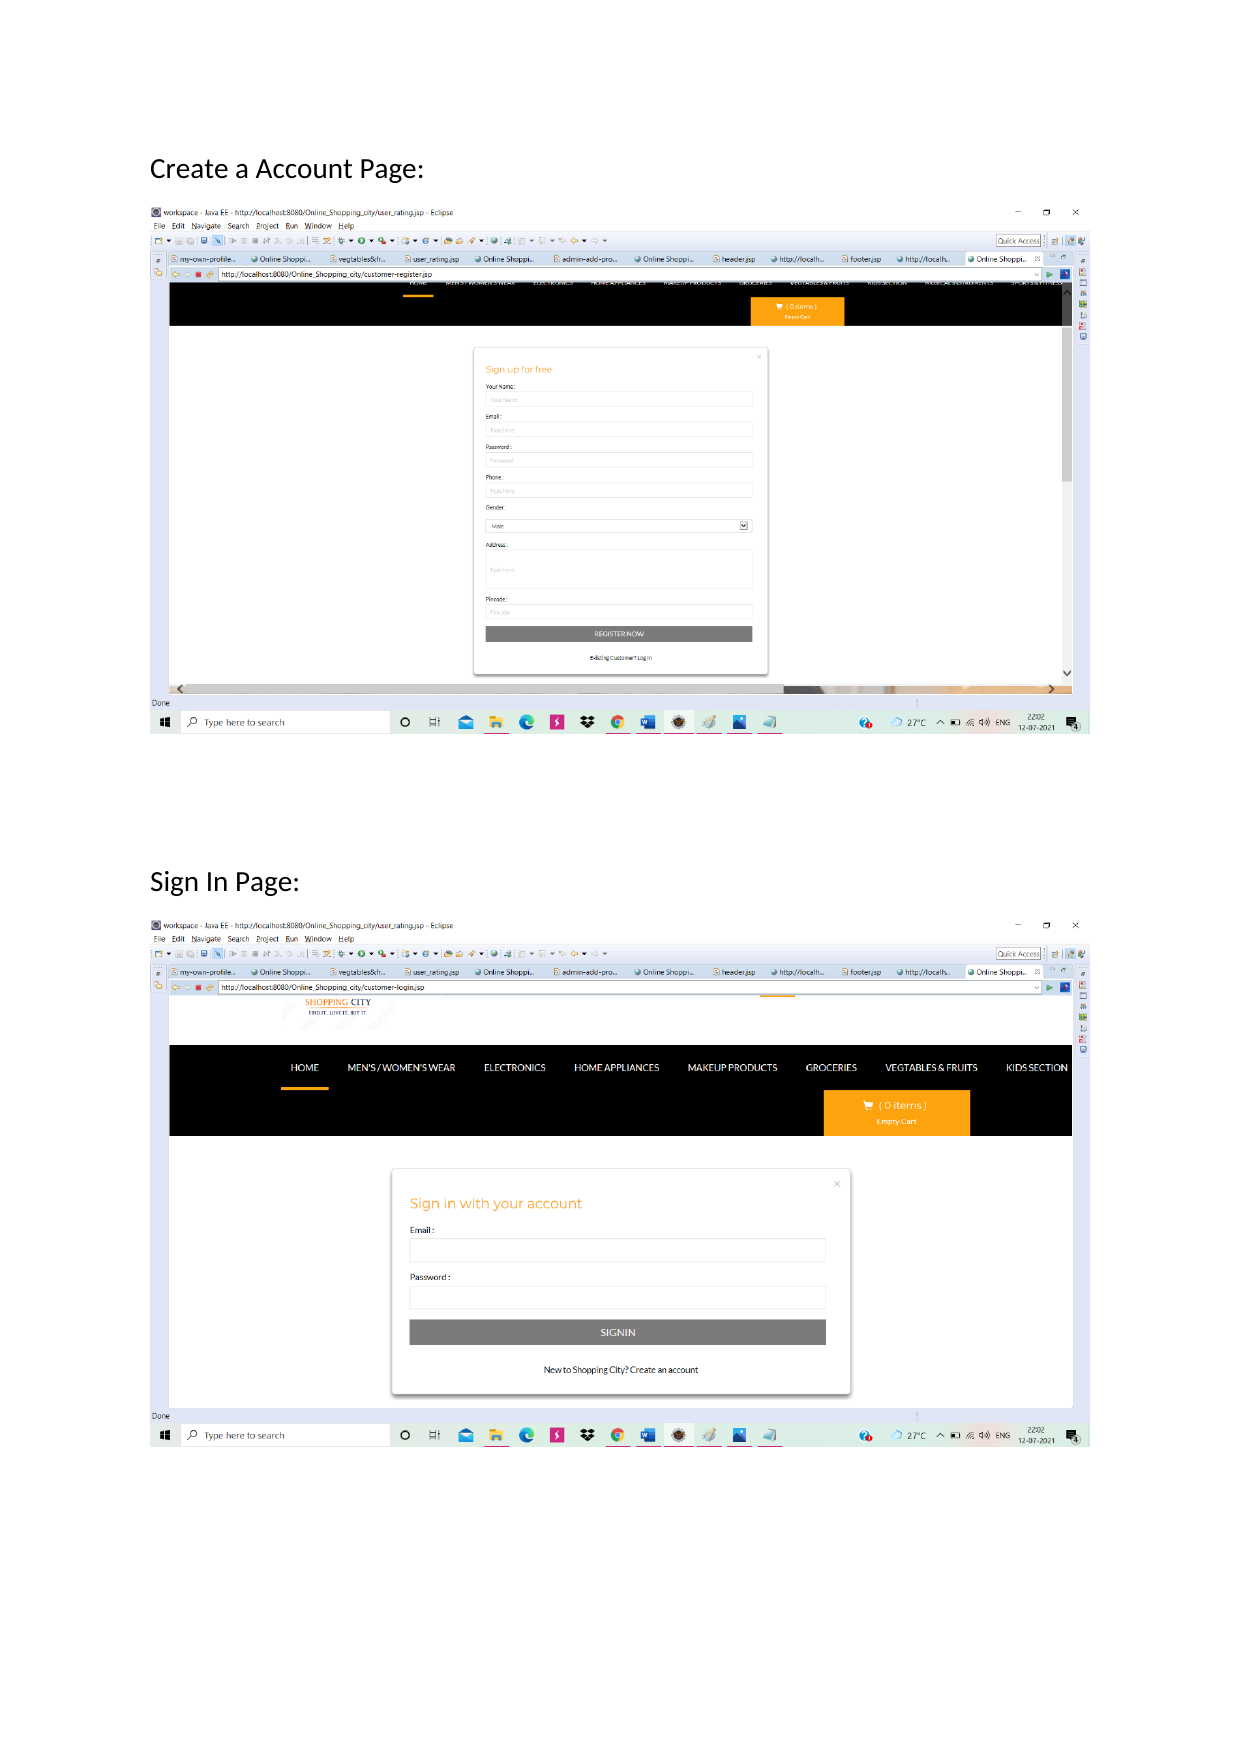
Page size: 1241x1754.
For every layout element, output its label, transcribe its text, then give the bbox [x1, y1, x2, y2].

text Sign In Page: [150, 863, 1090, 899]
picture [150, 205, 1091, 734]
text Create a Account Page: [150, 150, 1090, 186]
picture [150, 918, 1091, 1447]
